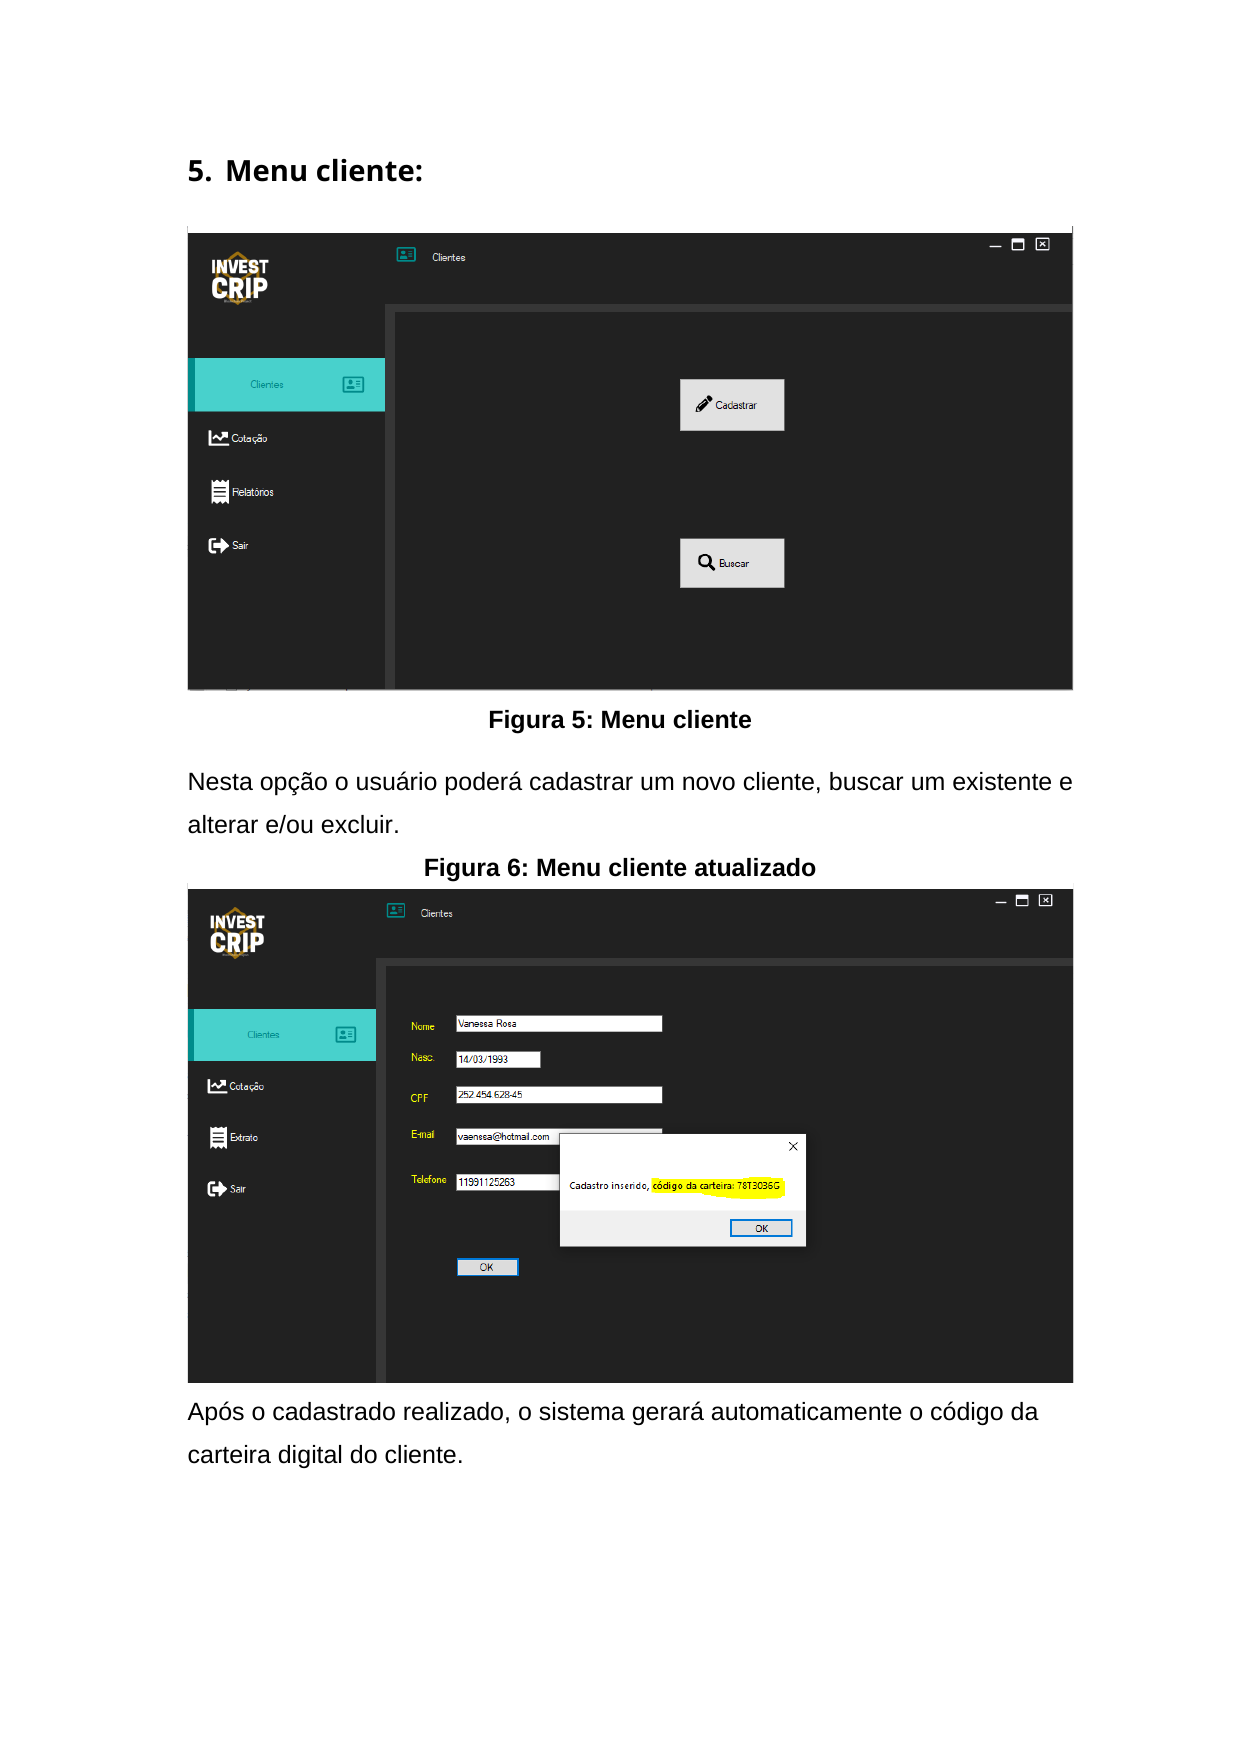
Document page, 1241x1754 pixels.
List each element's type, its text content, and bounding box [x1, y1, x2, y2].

list Menu cliente: [187, 150, 1090, 190]
text Nesta opção o usuário poderá cadastrar um novo cliente, buscar um existente e alterar e/ou excluir. [187, 767, 1090, 838]
picture [187, 883, 1074, 1383]
picture [187, 226, 1074, 691]
title Figura 6: Menu cliente atualizado [150, 853, 1090, 882]
text Após o cadastrado realizado, o sistema gerará automaticamente o código da carteira digital do cliente. [187, 1397, 1090, 1469]
title Figura 5: Menu cliente [150, 704, 1090, 733]
